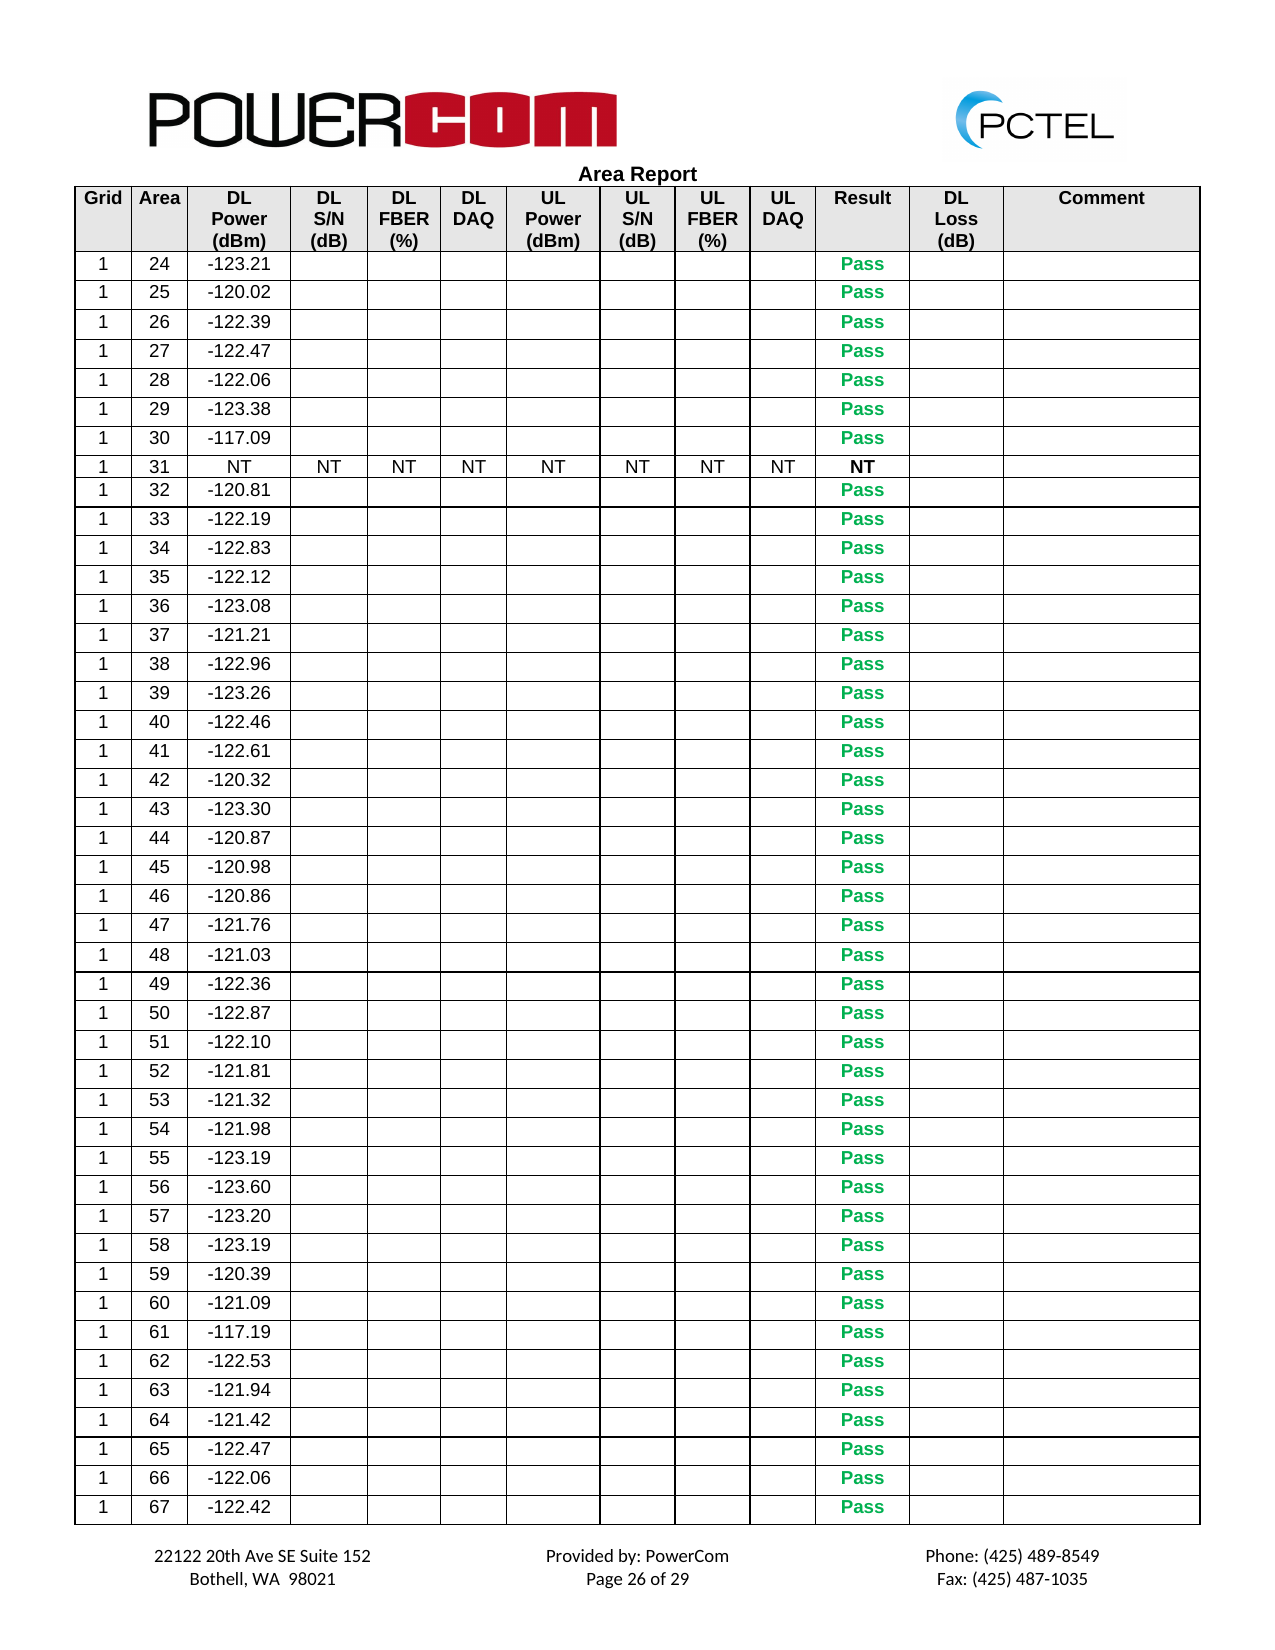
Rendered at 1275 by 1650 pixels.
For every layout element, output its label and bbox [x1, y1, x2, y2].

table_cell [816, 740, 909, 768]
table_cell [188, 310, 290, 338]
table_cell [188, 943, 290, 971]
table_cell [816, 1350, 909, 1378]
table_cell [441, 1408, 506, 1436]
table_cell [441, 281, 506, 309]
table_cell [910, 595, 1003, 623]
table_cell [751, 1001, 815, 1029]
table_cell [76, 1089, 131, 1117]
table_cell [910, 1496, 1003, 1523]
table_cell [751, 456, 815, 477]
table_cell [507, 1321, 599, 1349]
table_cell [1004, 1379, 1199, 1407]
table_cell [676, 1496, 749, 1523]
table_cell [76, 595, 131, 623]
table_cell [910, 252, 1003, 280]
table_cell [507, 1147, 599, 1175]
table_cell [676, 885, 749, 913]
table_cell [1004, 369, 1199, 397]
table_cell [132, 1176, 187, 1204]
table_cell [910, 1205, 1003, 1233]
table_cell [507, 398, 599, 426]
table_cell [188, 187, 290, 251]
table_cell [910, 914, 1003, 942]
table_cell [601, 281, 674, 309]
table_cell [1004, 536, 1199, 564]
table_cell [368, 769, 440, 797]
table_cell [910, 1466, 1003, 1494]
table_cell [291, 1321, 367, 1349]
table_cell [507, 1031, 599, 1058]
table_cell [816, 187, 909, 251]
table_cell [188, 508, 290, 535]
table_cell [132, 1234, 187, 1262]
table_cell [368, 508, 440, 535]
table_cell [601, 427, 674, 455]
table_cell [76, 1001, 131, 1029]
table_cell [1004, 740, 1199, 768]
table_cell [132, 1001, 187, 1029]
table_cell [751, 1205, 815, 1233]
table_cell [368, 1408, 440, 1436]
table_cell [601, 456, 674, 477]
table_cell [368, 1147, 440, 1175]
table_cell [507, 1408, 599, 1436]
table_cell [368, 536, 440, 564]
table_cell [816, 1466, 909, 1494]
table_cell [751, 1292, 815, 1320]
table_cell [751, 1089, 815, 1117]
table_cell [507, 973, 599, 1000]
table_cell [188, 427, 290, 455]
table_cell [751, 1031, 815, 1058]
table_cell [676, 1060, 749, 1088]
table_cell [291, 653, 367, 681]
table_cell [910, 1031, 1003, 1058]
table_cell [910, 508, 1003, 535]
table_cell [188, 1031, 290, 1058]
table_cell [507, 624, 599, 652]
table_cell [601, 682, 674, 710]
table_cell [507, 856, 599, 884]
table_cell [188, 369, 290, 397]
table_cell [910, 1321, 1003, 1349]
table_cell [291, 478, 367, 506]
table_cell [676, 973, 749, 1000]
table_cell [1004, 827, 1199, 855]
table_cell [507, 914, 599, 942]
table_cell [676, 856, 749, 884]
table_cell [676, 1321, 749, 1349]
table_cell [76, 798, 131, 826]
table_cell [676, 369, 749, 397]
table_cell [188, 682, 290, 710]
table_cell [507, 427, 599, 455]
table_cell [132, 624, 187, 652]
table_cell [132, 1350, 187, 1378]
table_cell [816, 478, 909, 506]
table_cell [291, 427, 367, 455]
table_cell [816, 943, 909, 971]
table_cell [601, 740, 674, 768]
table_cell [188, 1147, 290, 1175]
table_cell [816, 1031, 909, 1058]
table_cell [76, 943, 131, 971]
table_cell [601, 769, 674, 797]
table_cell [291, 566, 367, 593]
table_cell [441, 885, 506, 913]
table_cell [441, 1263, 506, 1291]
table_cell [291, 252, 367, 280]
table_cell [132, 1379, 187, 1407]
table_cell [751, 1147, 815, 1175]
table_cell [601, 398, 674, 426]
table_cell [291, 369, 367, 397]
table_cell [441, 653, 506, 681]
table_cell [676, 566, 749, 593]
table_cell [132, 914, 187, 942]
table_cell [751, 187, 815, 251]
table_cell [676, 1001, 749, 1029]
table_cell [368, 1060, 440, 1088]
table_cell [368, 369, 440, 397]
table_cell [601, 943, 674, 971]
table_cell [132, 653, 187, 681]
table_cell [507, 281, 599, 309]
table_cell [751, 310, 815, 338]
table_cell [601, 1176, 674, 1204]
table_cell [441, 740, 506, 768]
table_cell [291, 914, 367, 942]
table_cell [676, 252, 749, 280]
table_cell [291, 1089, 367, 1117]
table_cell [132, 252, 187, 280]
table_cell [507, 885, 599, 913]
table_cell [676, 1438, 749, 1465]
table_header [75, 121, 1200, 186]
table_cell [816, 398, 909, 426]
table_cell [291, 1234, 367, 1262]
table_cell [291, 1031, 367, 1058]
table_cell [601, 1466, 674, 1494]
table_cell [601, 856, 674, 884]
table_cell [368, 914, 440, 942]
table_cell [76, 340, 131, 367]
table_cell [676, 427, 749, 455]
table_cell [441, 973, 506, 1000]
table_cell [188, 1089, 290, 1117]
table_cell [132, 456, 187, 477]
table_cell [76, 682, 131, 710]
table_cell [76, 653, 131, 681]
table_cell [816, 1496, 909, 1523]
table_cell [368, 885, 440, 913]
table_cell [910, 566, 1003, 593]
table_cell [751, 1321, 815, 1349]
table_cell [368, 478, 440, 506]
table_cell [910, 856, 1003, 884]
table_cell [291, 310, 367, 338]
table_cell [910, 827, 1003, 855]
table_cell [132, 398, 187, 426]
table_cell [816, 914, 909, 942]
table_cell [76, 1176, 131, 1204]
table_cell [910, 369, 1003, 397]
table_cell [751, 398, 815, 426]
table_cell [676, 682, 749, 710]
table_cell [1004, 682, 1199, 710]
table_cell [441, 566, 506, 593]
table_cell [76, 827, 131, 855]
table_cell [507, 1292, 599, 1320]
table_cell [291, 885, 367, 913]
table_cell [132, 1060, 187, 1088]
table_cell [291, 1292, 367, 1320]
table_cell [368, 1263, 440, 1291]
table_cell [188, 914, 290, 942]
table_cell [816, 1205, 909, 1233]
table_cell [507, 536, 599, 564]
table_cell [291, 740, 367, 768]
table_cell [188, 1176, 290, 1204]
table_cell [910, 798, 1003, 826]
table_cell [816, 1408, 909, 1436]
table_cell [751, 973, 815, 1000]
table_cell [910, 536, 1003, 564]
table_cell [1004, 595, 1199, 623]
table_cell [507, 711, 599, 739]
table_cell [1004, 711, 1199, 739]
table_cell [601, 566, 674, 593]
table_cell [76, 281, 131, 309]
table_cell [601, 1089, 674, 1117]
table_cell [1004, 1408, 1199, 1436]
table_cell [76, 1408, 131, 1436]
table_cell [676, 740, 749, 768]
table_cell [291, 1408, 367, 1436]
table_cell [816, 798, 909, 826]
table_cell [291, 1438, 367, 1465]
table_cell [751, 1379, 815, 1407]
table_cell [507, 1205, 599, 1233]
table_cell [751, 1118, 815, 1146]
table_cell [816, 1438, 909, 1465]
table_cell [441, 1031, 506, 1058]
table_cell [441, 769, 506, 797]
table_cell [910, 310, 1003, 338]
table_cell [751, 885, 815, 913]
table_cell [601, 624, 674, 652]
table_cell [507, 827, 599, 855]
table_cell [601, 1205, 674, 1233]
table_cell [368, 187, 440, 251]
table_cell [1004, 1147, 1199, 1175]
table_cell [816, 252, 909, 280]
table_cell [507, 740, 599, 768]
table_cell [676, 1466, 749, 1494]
picture [942, 77, 1127, 162]
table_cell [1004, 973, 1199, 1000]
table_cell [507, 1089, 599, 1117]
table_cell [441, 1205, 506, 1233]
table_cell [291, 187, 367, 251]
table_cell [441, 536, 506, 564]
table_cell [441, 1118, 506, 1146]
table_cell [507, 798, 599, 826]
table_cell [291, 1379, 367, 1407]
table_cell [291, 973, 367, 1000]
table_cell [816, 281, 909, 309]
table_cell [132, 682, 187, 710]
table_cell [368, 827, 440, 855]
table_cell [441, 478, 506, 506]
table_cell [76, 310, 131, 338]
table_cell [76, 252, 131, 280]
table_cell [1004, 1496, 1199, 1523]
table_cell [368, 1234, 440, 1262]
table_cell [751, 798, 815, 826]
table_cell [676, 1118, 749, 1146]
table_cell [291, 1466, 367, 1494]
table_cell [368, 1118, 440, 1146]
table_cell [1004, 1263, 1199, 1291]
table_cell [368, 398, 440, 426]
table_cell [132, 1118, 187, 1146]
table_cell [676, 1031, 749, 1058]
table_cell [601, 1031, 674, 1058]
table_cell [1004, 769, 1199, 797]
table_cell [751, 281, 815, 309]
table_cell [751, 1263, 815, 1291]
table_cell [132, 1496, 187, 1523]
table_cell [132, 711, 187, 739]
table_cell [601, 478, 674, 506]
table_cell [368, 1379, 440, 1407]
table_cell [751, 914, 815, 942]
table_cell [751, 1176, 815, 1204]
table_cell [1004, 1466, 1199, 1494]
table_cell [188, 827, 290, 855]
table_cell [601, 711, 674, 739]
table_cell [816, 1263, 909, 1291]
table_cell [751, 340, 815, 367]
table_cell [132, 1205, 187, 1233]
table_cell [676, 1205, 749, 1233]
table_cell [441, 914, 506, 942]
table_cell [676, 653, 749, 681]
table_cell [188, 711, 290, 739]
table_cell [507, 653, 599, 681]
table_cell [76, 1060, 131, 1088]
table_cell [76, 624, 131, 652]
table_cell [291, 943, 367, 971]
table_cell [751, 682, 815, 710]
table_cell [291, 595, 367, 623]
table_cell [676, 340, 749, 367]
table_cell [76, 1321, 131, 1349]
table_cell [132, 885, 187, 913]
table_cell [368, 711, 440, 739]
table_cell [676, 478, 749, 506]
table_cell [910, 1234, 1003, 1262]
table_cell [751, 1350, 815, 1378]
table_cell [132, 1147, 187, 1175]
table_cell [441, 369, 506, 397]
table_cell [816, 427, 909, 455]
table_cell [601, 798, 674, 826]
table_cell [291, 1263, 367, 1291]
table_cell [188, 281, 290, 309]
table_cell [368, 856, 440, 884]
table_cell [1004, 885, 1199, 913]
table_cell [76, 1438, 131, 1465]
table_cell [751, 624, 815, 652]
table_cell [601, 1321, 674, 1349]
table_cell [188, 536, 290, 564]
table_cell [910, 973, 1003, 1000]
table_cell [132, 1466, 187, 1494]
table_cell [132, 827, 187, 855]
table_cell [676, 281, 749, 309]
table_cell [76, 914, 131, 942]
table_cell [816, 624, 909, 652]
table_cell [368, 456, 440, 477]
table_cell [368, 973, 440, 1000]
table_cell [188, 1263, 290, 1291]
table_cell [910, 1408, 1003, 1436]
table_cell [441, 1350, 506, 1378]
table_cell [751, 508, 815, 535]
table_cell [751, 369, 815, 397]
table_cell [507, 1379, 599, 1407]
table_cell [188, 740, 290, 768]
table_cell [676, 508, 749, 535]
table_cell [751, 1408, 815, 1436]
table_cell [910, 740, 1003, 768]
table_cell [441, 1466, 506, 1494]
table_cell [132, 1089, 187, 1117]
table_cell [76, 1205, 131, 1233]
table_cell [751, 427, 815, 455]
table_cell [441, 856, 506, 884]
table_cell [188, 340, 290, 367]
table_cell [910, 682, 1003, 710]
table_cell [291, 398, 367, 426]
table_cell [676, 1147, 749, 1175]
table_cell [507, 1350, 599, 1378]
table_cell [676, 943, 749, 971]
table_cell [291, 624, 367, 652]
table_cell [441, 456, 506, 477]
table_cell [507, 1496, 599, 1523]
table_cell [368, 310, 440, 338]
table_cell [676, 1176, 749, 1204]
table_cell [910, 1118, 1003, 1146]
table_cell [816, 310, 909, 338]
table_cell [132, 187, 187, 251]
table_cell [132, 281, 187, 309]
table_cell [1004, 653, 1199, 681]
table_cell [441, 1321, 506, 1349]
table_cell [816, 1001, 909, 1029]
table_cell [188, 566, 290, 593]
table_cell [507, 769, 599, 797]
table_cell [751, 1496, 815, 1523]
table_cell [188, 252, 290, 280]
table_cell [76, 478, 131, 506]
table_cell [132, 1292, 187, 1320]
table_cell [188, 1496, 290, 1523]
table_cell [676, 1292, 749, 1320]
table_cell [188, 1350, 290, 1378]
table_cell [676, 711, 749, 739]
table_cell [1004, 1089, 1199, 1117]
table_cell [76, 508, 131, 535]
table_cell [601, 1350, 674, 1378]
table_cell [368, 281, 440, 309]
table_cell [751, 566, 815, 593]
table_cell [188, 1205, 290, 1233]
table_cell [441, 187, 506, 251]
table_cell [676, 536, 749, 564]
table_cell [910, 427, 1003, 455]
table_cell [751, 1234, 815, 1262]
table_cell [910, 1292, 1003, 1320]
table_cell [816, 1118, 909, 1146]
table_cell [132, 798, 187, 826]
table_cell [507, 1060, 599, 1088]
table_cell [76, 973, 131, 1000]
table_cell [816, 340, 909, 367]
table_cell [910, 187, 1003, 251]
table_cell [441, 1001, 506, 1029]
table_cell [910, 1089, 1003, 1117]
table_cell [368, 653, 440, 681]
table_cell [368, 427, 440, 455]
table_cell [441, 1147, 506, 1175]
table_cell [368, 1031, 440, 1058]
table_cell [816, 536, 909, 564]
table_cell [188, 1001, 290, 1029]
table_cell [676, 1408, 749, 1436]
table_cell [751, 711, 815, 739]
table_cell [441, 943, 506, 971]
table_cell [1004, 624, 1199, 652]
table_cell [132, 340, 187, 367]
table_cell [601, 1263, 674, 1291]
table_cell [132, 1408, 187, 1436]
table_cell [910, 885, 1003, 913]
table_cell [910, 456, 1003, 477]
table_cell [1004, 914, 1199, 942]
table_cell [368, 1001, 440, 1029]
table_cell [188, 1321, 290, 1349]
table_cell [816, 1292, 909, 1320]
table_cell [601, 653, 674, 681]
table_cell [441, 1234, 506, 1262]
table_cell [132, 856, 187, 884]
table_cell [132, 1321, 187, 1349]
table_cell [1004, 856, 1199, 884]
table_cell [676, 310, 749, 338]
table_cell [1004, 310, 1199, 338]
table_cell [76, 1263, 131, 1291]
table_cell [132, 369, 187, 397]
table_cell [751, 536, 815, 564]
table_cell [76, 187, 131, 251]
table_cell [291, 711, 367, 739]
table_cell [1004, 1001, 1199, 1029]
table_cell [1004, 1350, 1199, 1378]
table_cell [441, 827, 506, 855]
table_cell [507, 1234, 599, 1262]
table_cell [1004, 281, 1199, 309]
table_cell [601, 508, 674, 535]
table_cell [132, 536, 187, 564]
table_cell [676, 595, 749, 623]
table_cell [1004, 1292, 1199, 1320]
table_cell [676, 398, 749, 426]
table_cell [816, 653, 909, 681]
picture [148, 91, 617, 148]
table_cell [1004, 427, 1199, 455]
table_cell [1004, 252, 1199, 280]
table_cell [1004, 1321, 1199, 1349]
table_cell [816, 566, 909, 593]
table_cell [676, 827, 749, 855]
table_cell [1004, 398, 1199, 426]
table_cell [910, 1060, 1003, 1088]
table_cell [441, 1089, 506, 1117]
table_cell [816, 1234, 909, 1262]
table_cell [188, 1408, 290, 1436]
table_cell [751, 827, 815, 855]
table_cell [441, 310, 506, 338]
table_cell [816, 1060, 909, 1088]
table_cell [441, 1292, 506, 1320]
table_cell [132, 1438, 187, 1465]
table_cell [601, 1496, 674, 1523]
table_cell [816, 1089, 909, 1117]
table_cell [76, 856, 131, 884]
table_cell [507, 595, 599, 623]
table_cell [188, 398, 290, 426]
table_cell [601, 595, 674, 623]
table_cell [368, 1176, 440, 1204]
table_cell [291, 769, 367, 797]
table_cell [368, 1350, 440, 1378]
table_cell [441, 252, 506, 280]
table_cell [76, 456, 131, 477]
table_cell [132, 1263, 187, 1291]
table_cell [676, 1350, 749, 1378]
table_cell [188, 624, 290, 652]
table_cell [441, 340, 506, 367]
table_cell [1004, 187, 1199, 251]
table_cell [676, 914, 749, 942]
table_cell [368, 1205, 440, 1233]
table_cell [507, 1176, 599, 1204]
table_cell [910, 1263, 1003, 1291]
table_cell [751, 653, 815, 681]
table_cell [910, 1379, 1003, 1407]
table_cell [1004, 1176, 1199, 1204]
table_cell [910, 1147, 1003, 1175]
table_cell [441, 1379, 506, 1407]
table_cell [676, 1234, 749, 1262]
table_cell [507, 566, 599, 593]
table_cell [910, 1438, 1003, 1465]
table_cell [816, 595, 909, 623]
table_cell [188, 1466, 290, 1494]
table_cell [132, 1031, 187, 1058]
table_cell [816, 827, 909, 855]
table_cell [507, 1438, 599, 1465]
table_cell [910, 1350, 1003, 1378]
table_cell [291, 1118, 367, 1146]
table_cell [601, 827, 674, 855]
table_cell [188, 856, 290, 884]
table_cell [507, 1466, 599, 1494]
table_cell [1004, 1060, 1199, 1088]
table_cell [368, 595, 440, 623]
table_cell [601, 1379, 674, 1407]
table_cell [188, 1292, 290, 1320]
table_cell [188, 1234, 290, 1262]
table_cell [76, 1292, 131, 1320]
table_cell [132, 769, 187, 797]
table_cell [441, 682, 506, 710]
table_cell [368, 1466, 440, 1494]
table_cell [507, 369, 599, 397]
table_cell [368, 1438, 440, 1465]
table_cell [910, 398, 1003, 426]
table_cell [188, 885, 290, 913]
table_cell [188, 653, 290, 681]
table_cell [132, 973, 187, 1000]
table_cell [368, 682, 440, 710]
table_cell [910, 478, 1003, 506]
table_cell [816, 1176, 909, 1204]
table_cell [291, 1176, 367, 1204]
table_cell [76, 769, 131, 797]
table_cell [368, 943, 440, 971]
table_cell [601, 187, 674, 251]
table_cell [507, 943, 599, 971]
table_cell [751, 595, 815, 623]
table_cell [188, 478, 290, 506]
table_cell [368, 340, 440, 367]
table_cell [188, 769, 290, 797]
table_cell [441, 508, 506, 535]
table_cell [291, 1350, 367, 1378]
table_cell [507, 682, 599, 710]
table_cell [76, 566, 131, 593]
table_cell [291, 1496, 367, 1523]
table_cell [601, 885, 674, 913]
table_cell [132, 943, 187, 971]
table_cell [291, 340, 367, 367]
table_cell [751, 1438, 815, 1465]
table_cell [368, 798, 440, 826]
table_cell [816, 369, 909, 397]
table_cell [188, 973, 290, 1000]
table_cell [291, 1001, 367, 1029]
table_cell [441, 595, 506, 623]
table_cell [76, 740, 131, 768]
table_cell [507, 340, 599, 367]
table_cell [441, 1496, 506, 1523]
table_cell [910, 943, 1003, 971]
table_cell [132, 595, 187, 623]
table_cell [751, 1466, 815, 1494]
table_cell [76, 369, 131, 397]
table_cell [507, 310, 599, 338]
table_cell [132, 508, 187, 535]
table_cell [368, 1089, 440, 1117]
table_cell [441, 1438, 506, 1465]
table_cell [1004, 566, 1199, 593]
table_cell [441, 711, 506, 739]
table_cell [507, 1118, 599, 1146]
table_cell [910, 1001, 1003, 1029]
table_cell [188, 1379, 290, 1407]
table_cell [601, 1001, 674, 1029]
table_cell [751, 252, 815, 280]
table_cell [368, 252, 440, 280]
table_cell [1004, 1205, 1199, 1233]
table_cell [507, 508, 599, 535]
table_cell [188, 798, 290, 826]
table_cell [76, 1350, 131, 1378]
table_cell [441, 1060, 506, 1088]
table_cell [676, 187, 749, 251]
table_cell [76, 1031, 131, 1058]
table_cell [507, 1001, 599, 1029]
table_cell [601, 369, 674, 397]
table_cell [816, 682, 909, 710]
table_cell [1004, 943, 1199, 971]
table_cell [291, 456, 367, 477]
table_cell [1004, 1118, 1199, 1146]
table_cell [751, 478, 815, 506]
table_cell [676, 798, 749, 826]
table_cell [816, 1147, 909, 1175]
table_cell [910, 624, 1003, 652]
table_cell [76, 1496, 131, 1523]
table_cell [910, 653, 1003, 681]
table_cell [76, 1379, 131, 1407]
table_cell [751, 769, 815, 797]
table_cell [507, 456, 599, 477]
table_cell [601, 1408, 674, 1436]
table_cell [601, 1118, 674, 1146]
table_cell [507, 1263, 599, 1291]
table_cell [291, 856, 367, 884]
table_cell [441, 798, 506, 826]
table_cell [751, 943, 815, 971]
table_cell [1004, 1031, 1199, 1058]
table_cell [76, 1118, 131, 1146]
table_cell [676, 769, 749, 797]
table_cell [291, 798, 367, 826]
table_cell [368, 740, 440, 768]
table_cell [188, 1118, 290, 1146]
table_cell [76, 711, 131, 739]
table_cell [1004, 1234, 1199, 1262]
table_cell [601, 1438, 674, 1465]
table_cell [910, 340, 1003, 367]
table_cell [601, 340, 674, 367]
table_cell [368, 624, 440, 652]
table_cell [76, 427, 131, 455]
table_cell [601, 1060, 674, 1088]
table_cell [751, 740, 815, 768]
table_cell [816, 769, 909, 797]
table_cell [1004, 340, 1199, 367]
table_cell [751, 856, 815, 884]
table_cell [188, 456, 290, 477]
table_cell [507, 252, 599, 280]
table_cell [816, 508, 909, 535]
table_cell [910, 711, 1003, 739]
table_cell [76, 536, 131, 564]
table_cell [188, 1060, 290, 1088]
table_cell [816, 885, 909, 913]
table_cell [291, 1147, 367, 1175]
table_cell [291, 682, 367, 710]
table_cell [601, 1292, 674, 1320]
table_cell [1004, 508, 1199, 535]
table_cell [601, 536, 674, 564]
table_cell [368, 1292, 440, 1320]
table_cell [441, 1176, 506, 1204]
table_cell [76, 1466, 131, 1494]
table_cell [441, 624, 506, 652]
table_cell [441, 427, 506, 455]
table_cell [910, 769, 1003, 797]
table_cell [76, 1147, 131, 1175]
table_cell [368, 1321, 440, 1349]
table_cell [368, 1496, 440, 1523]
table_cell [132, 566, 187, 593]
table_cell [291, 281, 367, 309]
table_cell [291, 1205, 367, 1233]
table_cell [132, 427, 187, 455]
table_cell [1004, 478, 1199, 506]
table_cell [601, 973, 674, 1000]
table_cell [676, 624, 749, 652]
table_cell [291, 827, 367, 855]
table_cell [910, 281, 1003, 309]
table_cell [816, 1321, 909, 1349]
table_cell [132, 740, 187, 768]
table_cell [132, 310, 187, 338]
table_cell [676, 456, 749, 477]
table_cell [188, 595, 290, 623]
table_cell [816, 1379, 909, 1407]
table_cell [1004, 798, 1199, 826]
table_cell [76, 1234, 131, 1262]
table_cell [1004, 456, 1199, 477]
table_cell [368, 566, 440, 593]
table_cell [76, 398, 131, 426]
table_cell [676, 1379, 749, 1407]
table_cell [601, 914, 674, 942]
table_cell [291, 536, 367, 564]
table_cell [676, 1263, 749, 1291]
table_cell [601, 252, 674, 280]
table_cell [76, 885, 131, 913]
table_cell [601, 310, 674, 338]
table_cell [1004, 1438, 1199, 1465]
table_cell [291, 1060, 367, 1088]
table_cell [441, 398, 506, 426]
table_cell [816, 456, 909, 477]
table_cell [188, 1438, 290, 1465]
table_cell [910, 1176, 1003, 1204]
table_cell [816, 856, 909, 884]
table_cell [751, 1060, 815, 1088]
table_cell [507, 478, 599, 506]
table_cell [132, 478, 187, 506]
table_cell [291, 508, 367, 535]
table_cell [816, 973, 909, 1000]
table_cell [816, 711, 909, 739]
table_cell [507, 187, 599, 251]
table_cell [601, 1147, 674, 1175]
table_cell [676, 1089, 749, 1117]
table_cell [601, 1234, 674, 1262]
